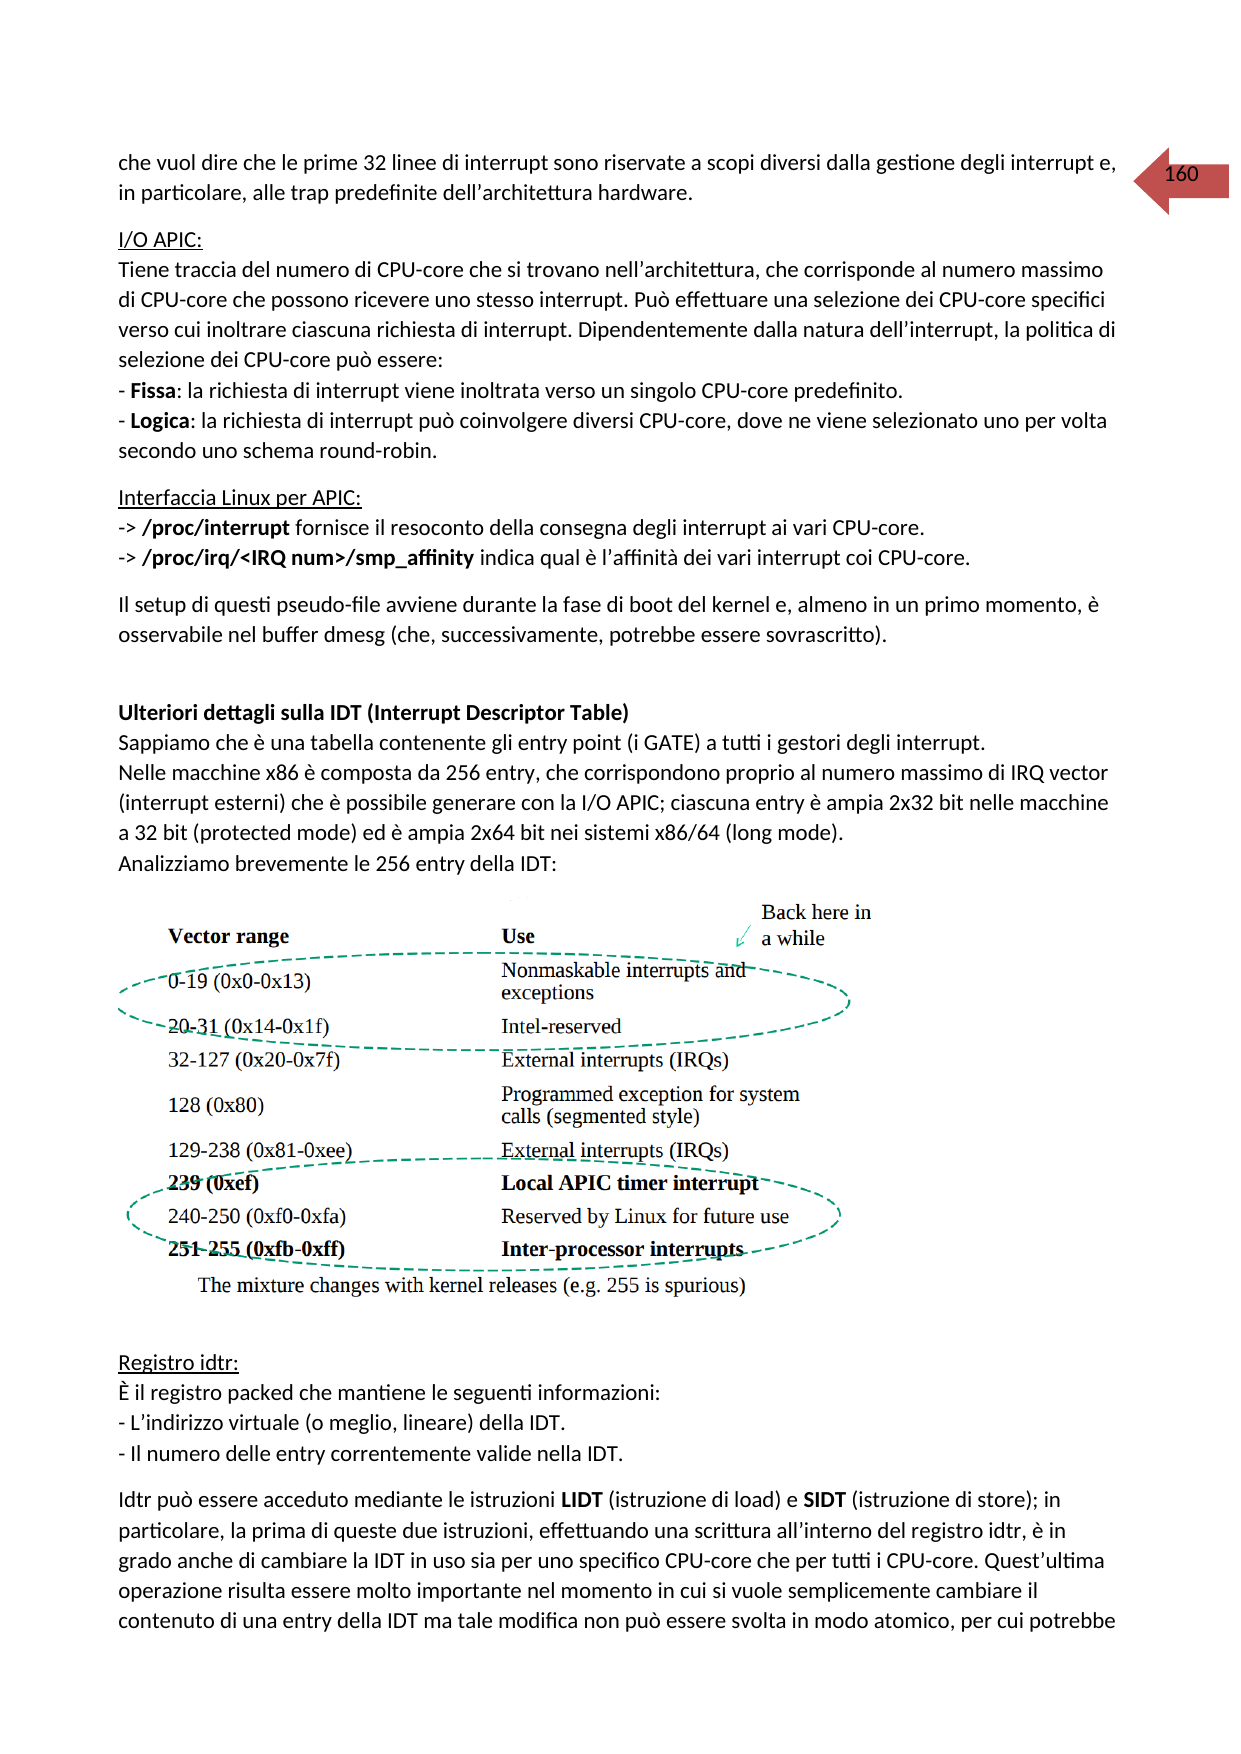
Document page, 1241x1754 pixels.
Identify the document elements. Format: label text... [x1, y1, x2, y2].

text Il setup di questi pseudo-file avviene durante la fase di boot del kernel e, almeno in un primo momento, è osservabile nel buffer dmesg (che, successivamente, potrebbe essere sovrascritto). [118, 590, 1122, 648]
picture [118, 895, 885, 1299]
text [118, 148, 1122, 206]
text Interfaccia Linux per APIC: -> /proc/interrupt fornisce il resoconto della consegna degli interrupt ai vari CPU-core. -> /proc/irq/<IRQ num>/smp_affinity indica qual è l’affinità dei vari interrupt coi CPU-core. [118, 483, 1122, 571]
text I/O APIC: Tiene traccia del numero di CPU-core che si trovano nell’architettura, che corrisponde al numero massimo di CPU-core che possono ricevere uno stesso interrupt. Può effettuare una selezione dei CPU-core specifici verso cui inoltrare ciascuna richiesta di interrupt. Dipendentemente dalla natura dell’interrupt, la politica di selezione dei CPU-core può essere: - Fissa: la richiesta di interrupt viene inoltrata verso un singolo CPU-core predefinito. - Logica: la richiesta di interrupt può coinvolgere diversi CPU-core, dove ne viene selezionato uno per volta secondo uno schema round-robin. [118, 225, 1122, 464]
text Ulteriori dettagli sulla IDT (Interrupt Descriptor Table) Sappiamo che è una tabella contenente gli entry point (i GATE) a tutti i gestori degli interrupt. Nelle macchine x86 è composta da 256 entry, che corrispondono proprio al numero massimo di IRQ vector (interrupt esterni) che è possibile generare con la I/O APIC; ciascuna entry è ampia 2x32 bit nelle macchine a 32 bit (protected mode) ed è ampia 2x64 bit nei sistemi x86/64 (long mode). Analizziamo brevemente le 256 entry della IDT: [118, 667, 1122, 877]
text Registro idtr: È il registro packed che mantiene le seguenti informazioni: - L’indirizzo virtuale (o meglio, lineare) della IDT. - Il numero delle entry correntemente valide nella IDT. [118, 1318, 1122, 1467]
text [118, 1486, 1122, 1634]
